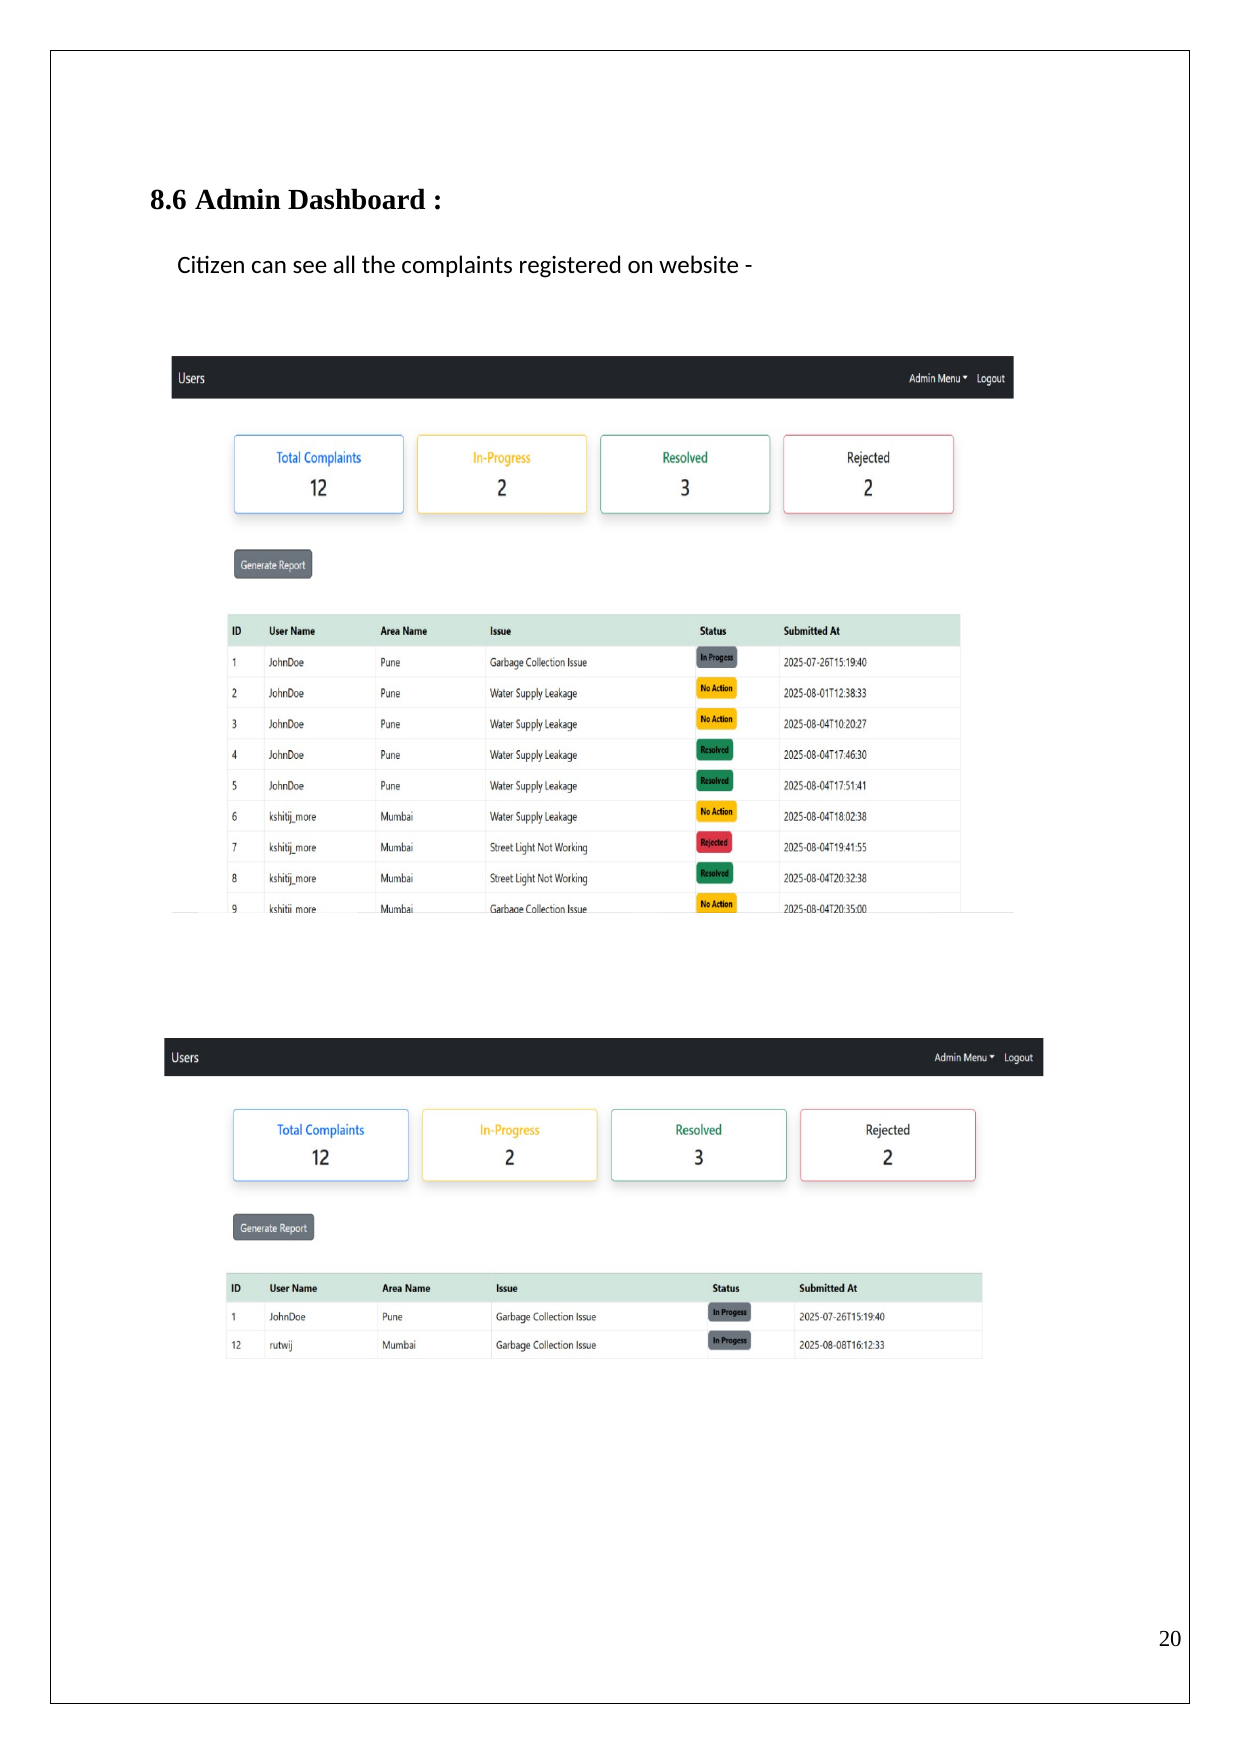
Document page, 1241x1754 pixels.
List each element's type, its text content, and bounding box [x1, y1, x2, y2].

list Citizen can see all the complaints registered on website - [141, 249, 1181, 279]
picture [171, 356, 1014, 913]
picture [164, 1038, 1044, 1520]
list Admin Dashboard : [150, 182, 505, 215]
